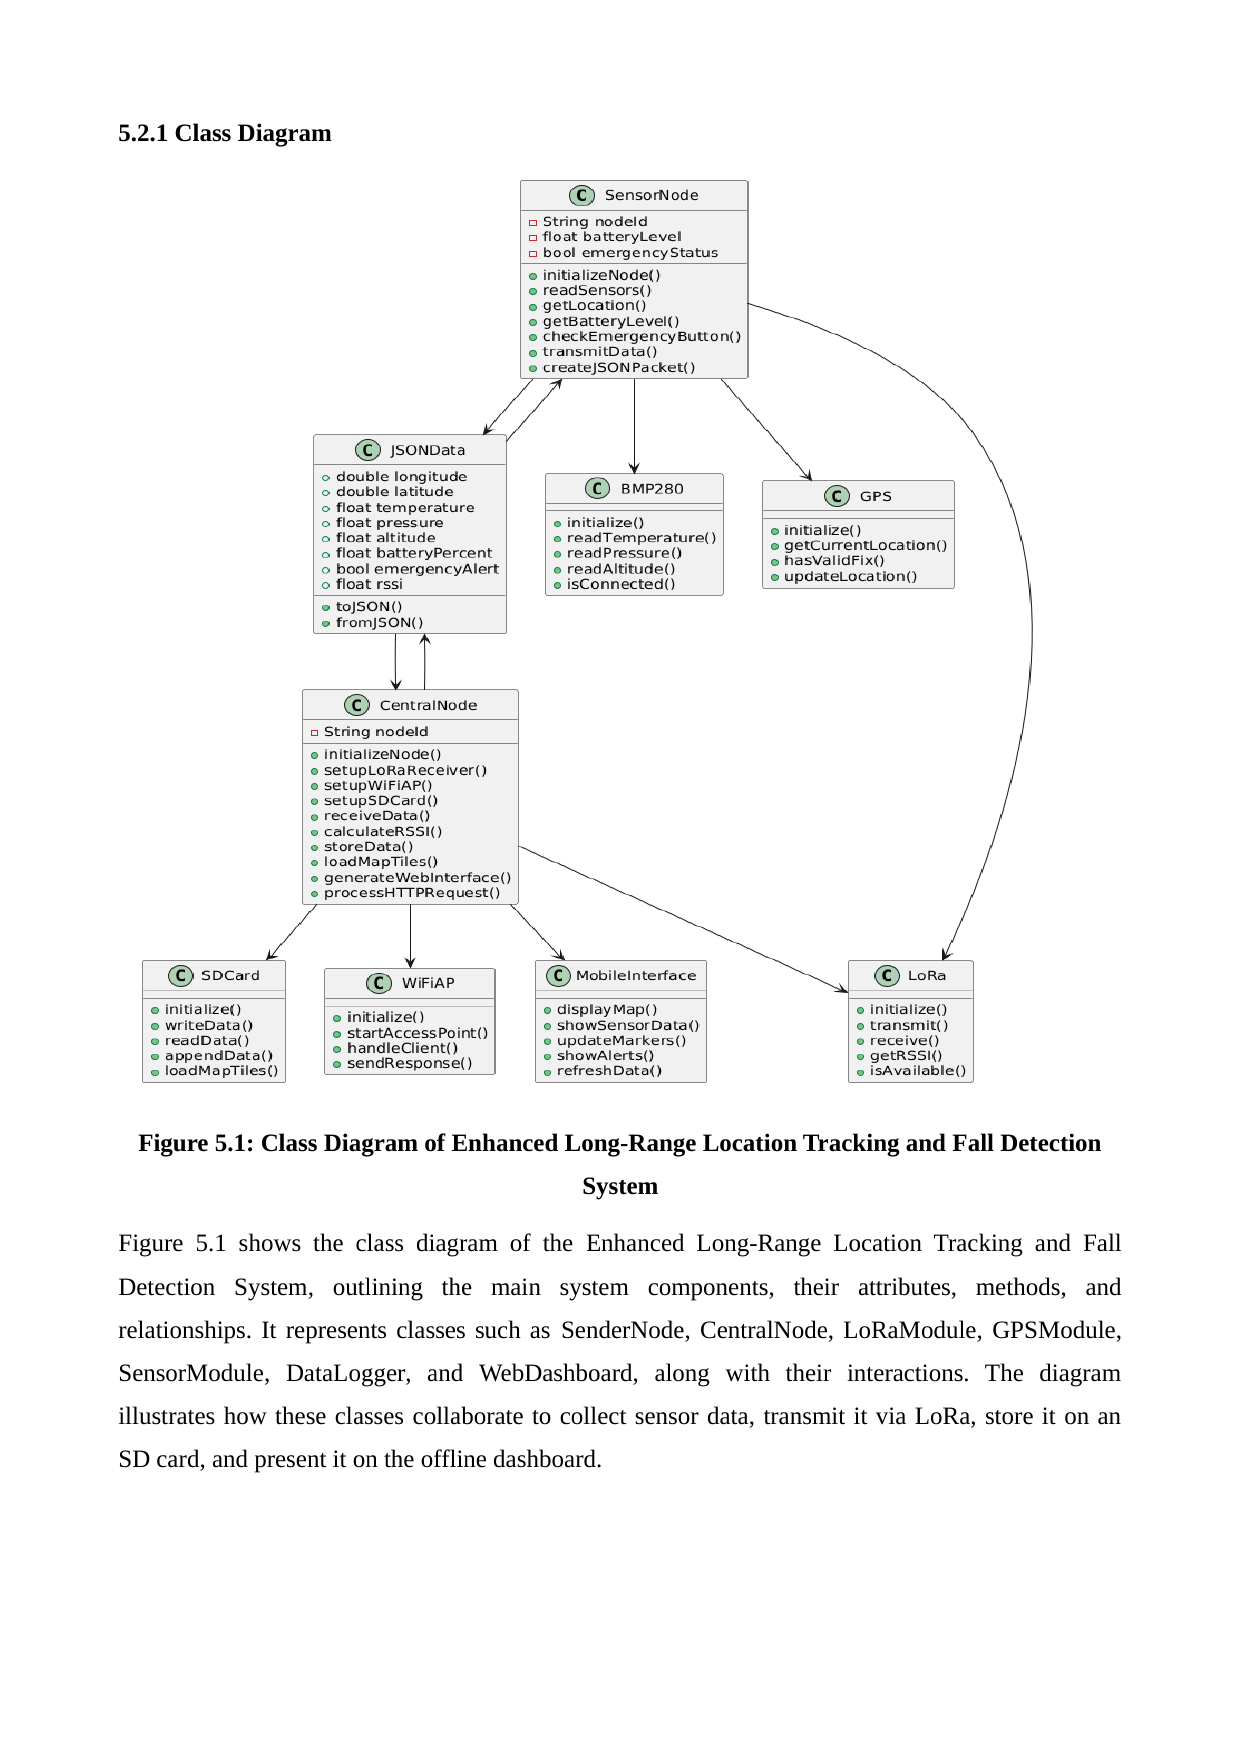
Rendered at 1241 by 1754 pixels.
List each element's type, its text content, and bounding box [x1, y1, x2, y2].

picture [135, 173, 1099, 1087]
subtitle 5.2.1 Class Diagram [118, 118, 1122, 147]
text Figure 5.1 shows the class diagram of the Enhanced Long-Range Location Tracking and Fall Detection System, outlining the main system components, their attributes, methods, and relationships. It represents classes such as SenderNode, CentralNode, LoRaModule, GPSModule, SensorModule, DataLogger, and WebDashboard, along with their interactions. The diagram illustrates how these classes collaborate to collect sensor data, transmit it via LoRa, store it on an SD card, and present it on the offline dashboard. [118, 1228, 1122, 1473]
